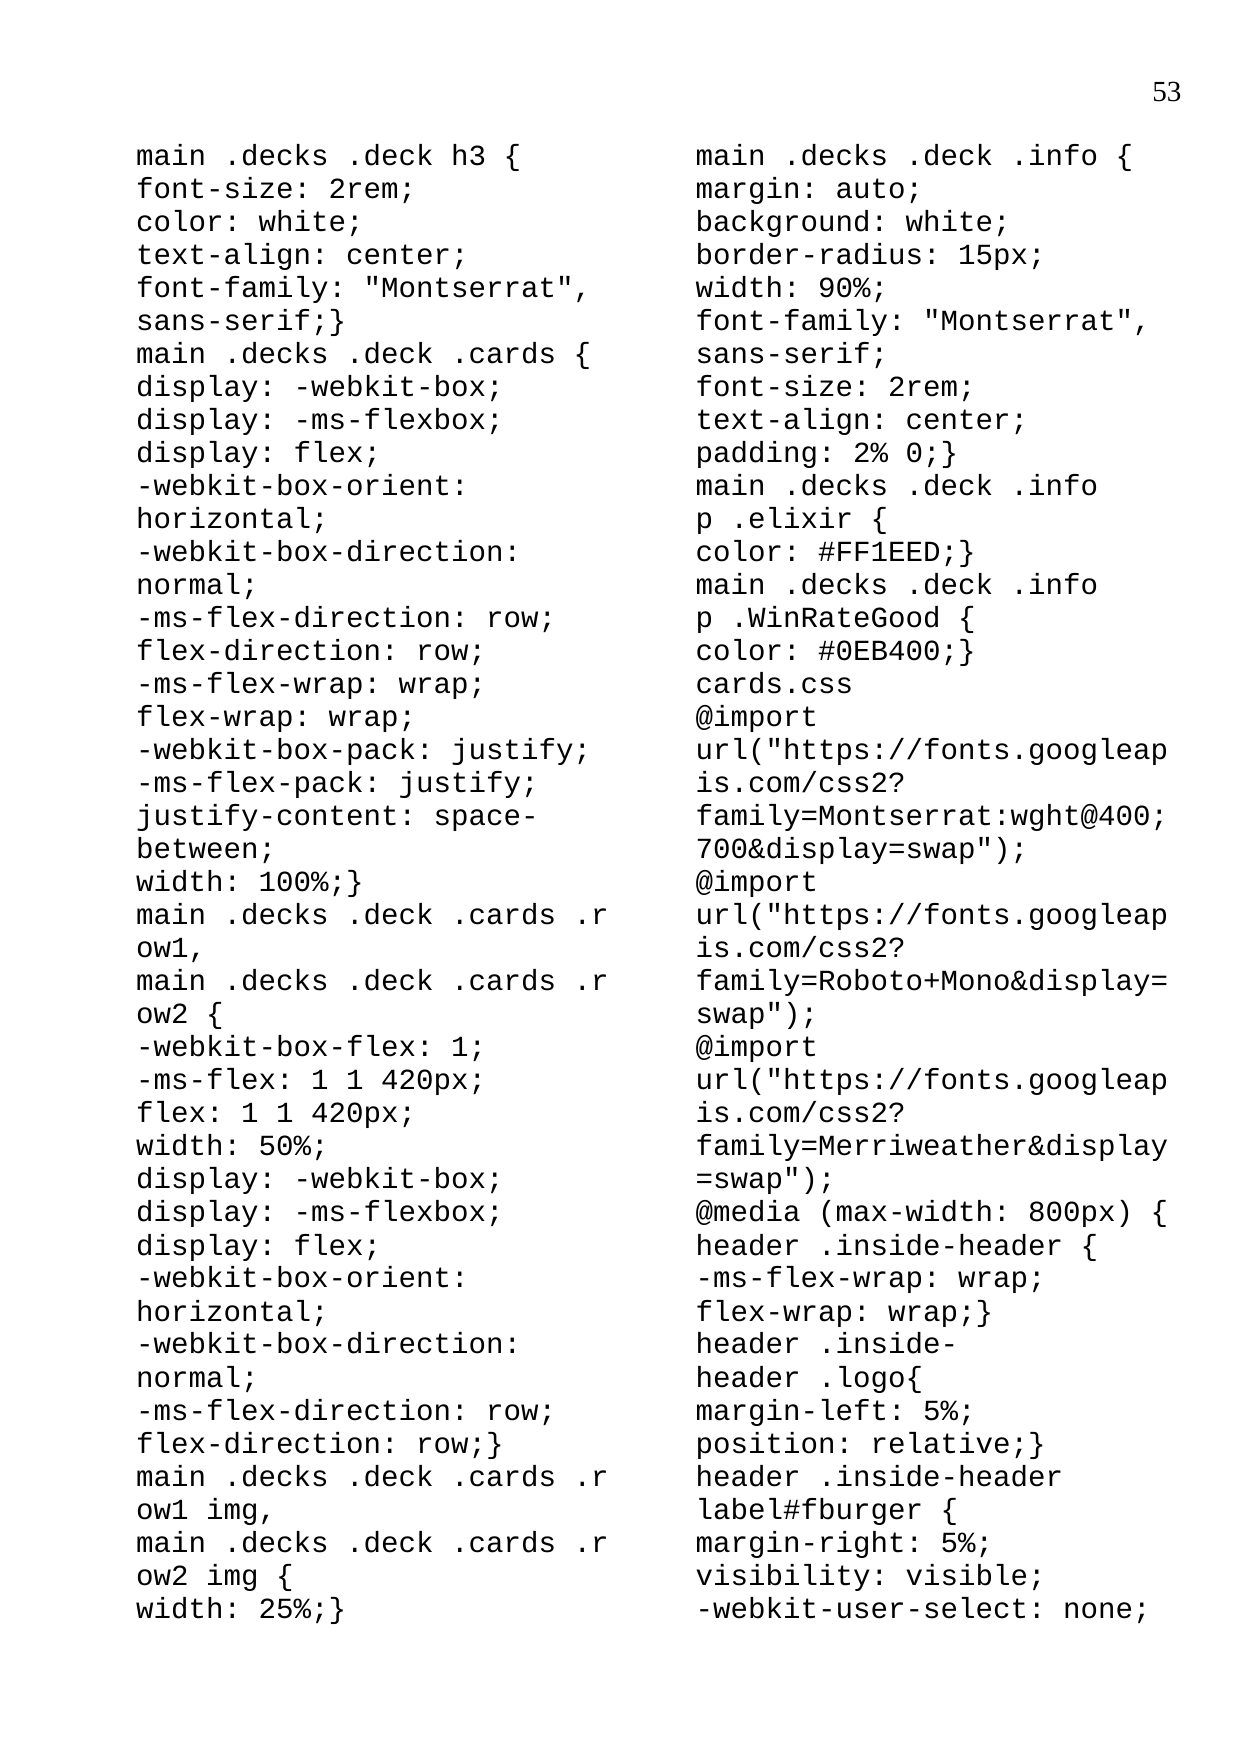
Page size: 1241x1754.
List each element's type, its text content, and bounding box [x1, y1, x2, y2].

text main .decks .deck .info { [695, 141, 1181, 174]
text color: #0EB400;} [695, 636, 1181, 669]
text display: flex; [136, 1231, 622, 1264]
text header .inside-header { [695, 1231, 1181, 1264]
text display: flex; [136, 438, 622, 471]
text font-family: "Montserrat", sans-serif;} [136, 273, 622, 339]
text main .decks .deck h3 { [136, 141, 622, 174]
text -webkit-box-pack: justify; [136, 735, 622, 768]
text -webkit-box-orient: horizontal; [136, 471, 622, 537]
text flex: 1 1 420px; [136, 1098, 622, 1132]
text -webkit-box-direction: normal; [136, 1330, 622, 1396]
text font-size: 2rem; [695, 372, 1181, 405]
text main .decks .deck .info p .WinRateGood { [695, 570, 1181, 636]
text flex-wrap: wrap;} [695, 1297, 1181, 1330]
text display: -webkit-box; [136, 372, 622, 405]
text flex-wrap: wrap; [136, 702, 622, 735]
text main .decks .deck .cards .row1 img, main .decks .deck .cards .row2 img { [136, 1462, 622, 1594]
text position: relative;} [695, 1429, 1181, 1462]
text main .decks .deck .cards { [136, 339, 622, 372]
text -ms-flex-direction: row; [136, 603, 622, 636]
text width: 100%;} [136, 867, 622, 900]
text color: #FF1EED;} [695, 537, 1181, 570]
text -ms-flex-pack: justify; [136, 768, 622, 801]
text padding: 2% 0;} [695, 438, 1181, 471]
text justify-content: space-between; [136, 801, 622, 867]
text @media (max-width: 800px) { [695, 1198, 1181, 1231]
text text-align: center; [695, 405, 1181, 438]
text -ms-flex-direction: row; [136, 1396, 622, 1429]
text margin: auto; [695, 174, 1181, 207]
text @import url("https://fonts.googleapis.com/css2?family=Merriweather&display=swap"); [695, 1032, 1181, 1198]
text @import url("https://fonts.googleapis.com/css2?family=Montserrat:wght@400;700&display=swap"); [695, 702, 1181, 867]
text visibility: visible; [695, 1561, 1181, 1594]
text width: 90%; [695, 273, 1181, 306]
text cards.css [695, 669, 1181, 702]
text -ms-flex-wrap: wrap; [136, 669, 622, 702]
text header .inside-header .logo{ [695, 1330, 1181, 1396]
text font-family: "Montserrat", sans-serif; [695, 306, 1181, 372]
text display: -ms-flexbox; [136, 405, 622, 438]
text header .inside-header label#fburger { [695, 1462, 1181, 1528]
text text-align: center; [136, 240, 622, 273]
text background: white; [695, 207, 1181, 240]
text margin-right: 5%; [695, 1528, 1181, 1561]
text display: -webkit-box; [136, 1164, 622, 1198]
text main .decks .deck .info p .elixir { [695, 471, 1181, 537]
text -webkit-box-orient: horizontal; [136, 1264, 622, 1330]
text font-size: 2rem; [136, 174, 622, 207]
text main .decks .deck .cards .row1, main .decks .deck .cards .row2 { [136, 900, 622, 1032]
text border-radius: 15px; [695, 240, 1181, 273]
text flex-direction: row;} [136, 1429, 622, 1462]
text display: -ms-flexbox; [136, 1198, 622, 1231]
text -ms-flex: 1 1 420px; [136, 1066, 622, 1098]
text flex-direction: row; [136, 636, 622, 669]
text -ms-flex-wrap: wrap; [695, 1264, 1181, 1297]
text @import url("https://fonts.googleapis.com/css2?family=Roboto+Mono&display=swap"); [695, 867, 1181, 1032]
text width: 25%;} [136, 1594, 622, 1627]
text color: white; [136, 207, 622, 240]
text width: 50%; [136, 1132, 622, 1164]
text -webkit-box-direction: normal; [136, 537, 622, 603]
text -webkit-user-select: none; [695, 1594, 1181, 1627]
text -webkit-box-flex: 1; [136, 1032, 622, 1066]
text margin-left: 5%; [695, 1396, 1181, 1429]
